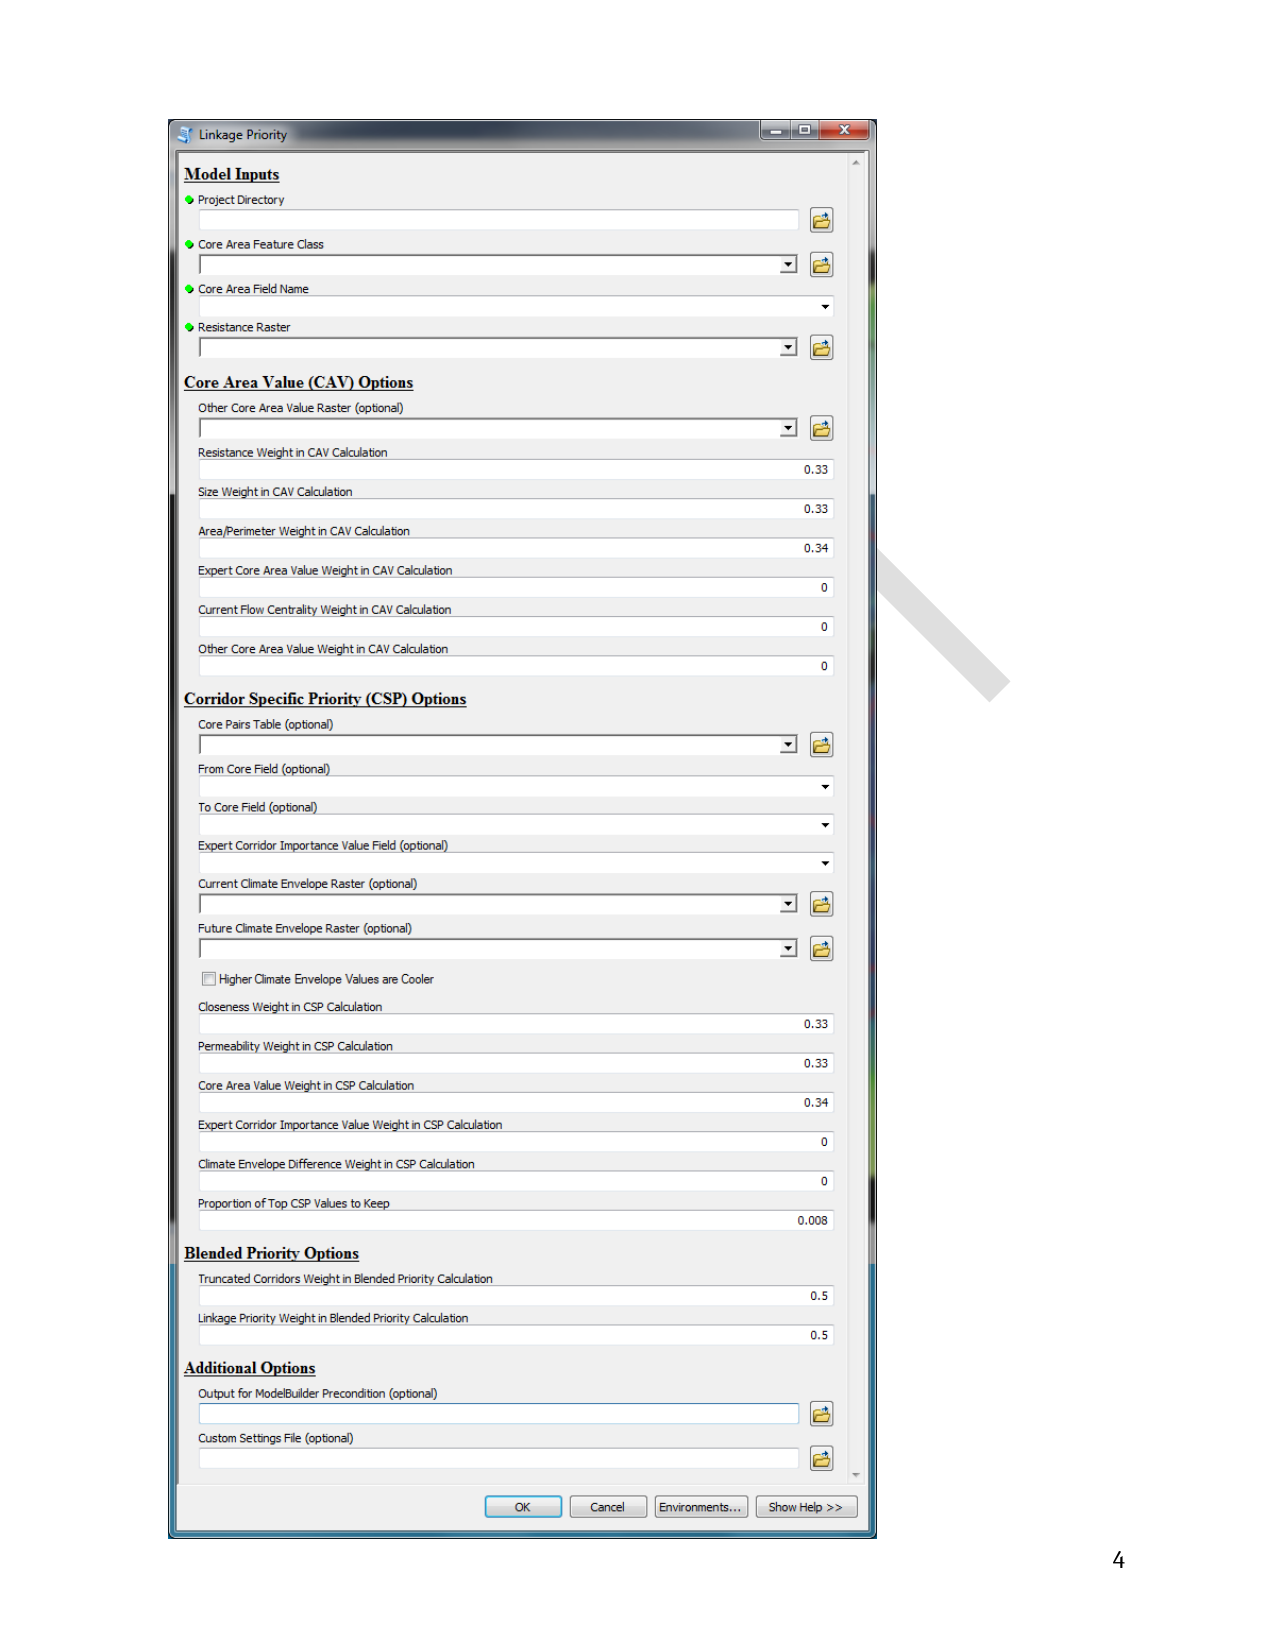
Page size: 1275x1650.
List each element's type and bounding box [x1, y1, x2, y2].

picture [168, 119, 877, 1539]
